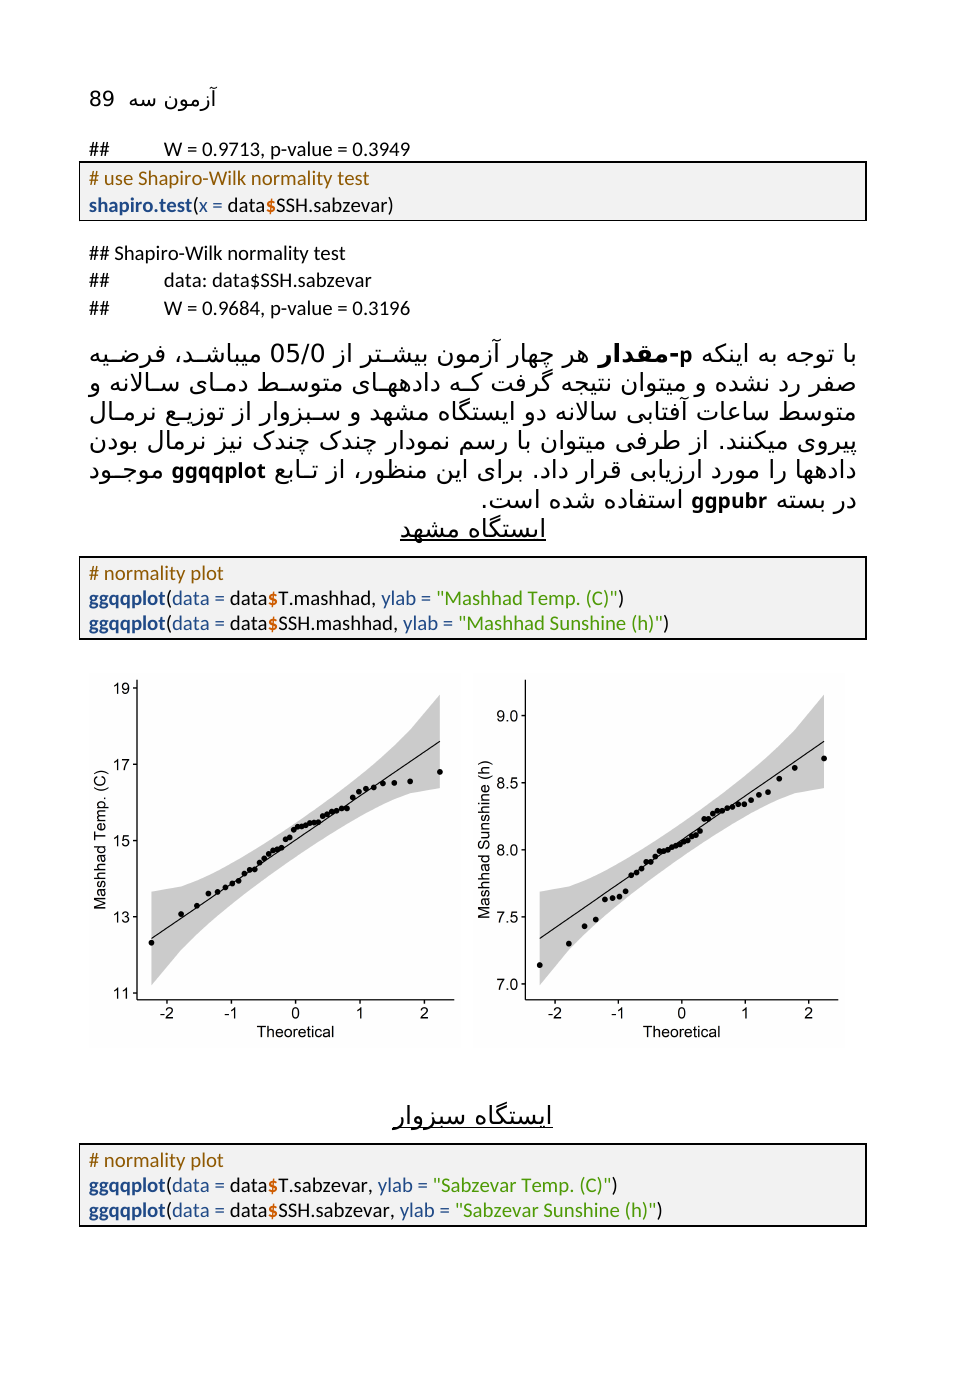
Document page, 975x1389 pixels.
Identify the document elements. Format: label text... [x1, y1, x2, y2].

text # use Shapiro-Wilk normality test shapiro.test(x = data$SSH.sabzevar) [80, 163, 865, 220]
text ## Shapiro-Wilk normality test ## data: data$SSH.sabzevar ## W = 0.9684, p-value = 0.3196 [89, 240, 857, 320]
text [89, 136, 857, 161]
table_header [473, 661, 857, 1061]
text ایستگاه سبزوار [89, 1101, 857, 1131]
table_header [89, 661, 473, 1061]
picture [472, 673, 846, 1048]
picture [88, 673, 462, 1048]
text # normality plot ggqqplot(data = data$T.sabzevar, ylab = "Sabzevar Temp. (C)") ggqqplot(data = data$SSH.sabzevar, ylab = "Sabzevar Sunshine (h)") [80, 1145, 865, 1225]
text با توجه به اینکه p-مقدار هر چهار آزمون بیشتر از 05/0 می‏باشد، فرضیه صفر رد نشده و می‏توان نتیجه گرفت که داده‏های متوسط دمای سالانه و متوسط ساعات آفتابی سالانه دو ایستگاه مشهد و سبزوار از توزیع نرمال پیروی می‏کنند. از طرفی می‏توان با رسم نمودار چندک چندک نیز نرمال بودن داده‏ها را مورد ارزیابی قرار داد. برای این منظور، از تابع ggqqplot موجود در بسته ggpubr استفاده شده است. [89, 339, 857, 514]
text ایستگاه مشهد [89, 514, 857, 544]
text # normality plot ggqqplot(data = data$T.mashhad, ylab = "Mashhad Temp. (C)") ggqqplot(data = data$SSH.mashhad, ylab = "Mashhad Sunshine (h)") [80, 558, 865, 638]
